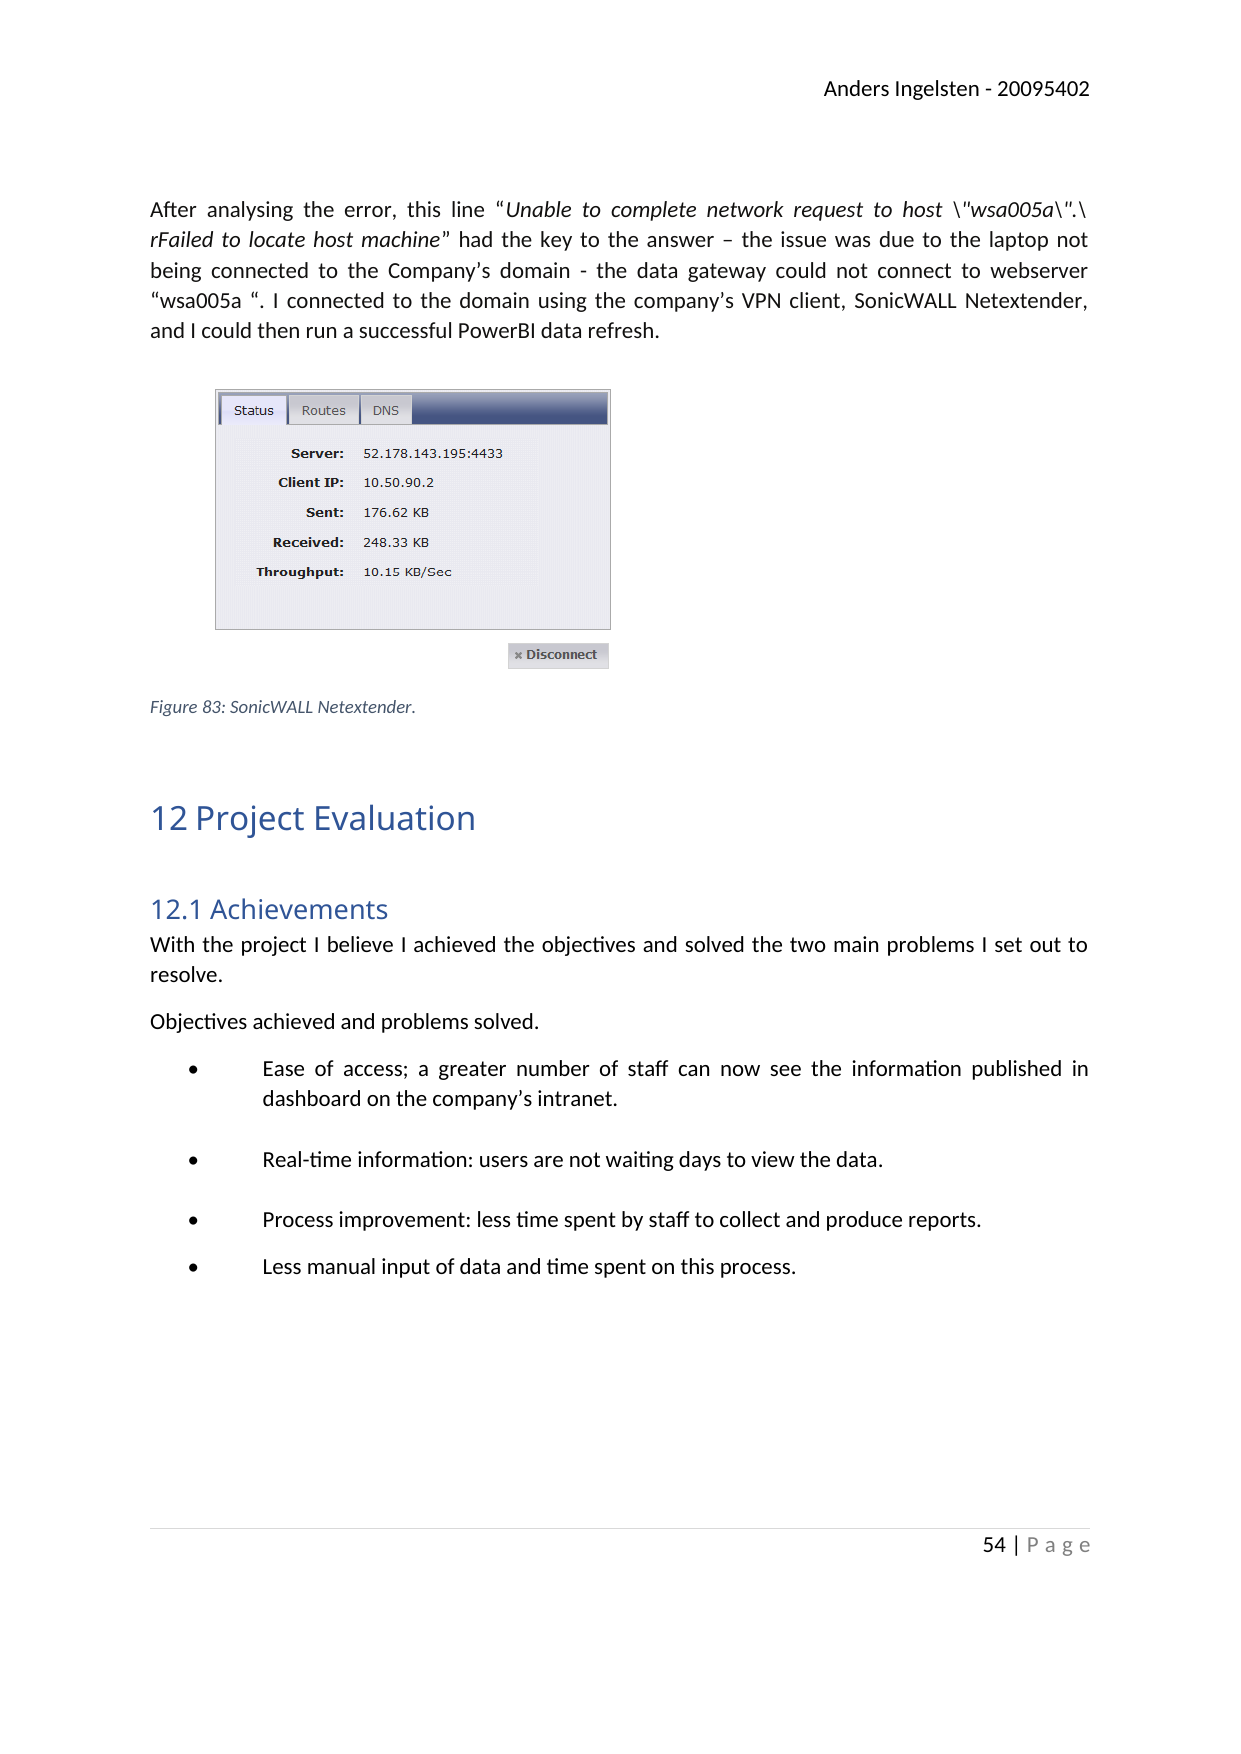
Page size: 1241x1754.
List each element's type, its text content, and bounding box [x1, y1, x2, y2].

text After analysing the error, this line “Unable to complete network request to host \"wsa005a\".\rFailed to locate host machine” had the key to the answer – the issue was due to the laptop not being connected to the Company’s domain - the data gateway could not connect to webserver “wsa005a “. I connected to the domain using the company’s VPN client, SonicWALL Netextender, and I could then run a successful PowerBI data refresh. [150, 195, 1090, 344]
list Ease of access; a greater number of staff can now see the information published in dashboard on the company’s intranet. [187, 1054, 1090, 1112]
subtitle Project Evaluation [150, 795, 1090, 840]
list Real-time information: users are not waiting days to view the data. [187, 1145, 1090, 1173]
list Less manual input of data and time spent on this process. [187, 1252, 1090, 1280]
text Objectives achieved and problems solved. [150, 1007, 1090, 1035]
picture [150, 363, 685, 677]
subtitle Achievements [150, 891, 1090, 927]
text With the project I believe I achieved the objectives and solved the two main problems I set out to resolve. [150, 930, 1090, 988]
list Process improvement: less time spent by staff to collect and produce reports. [187, 1205, 1090, 1233]
